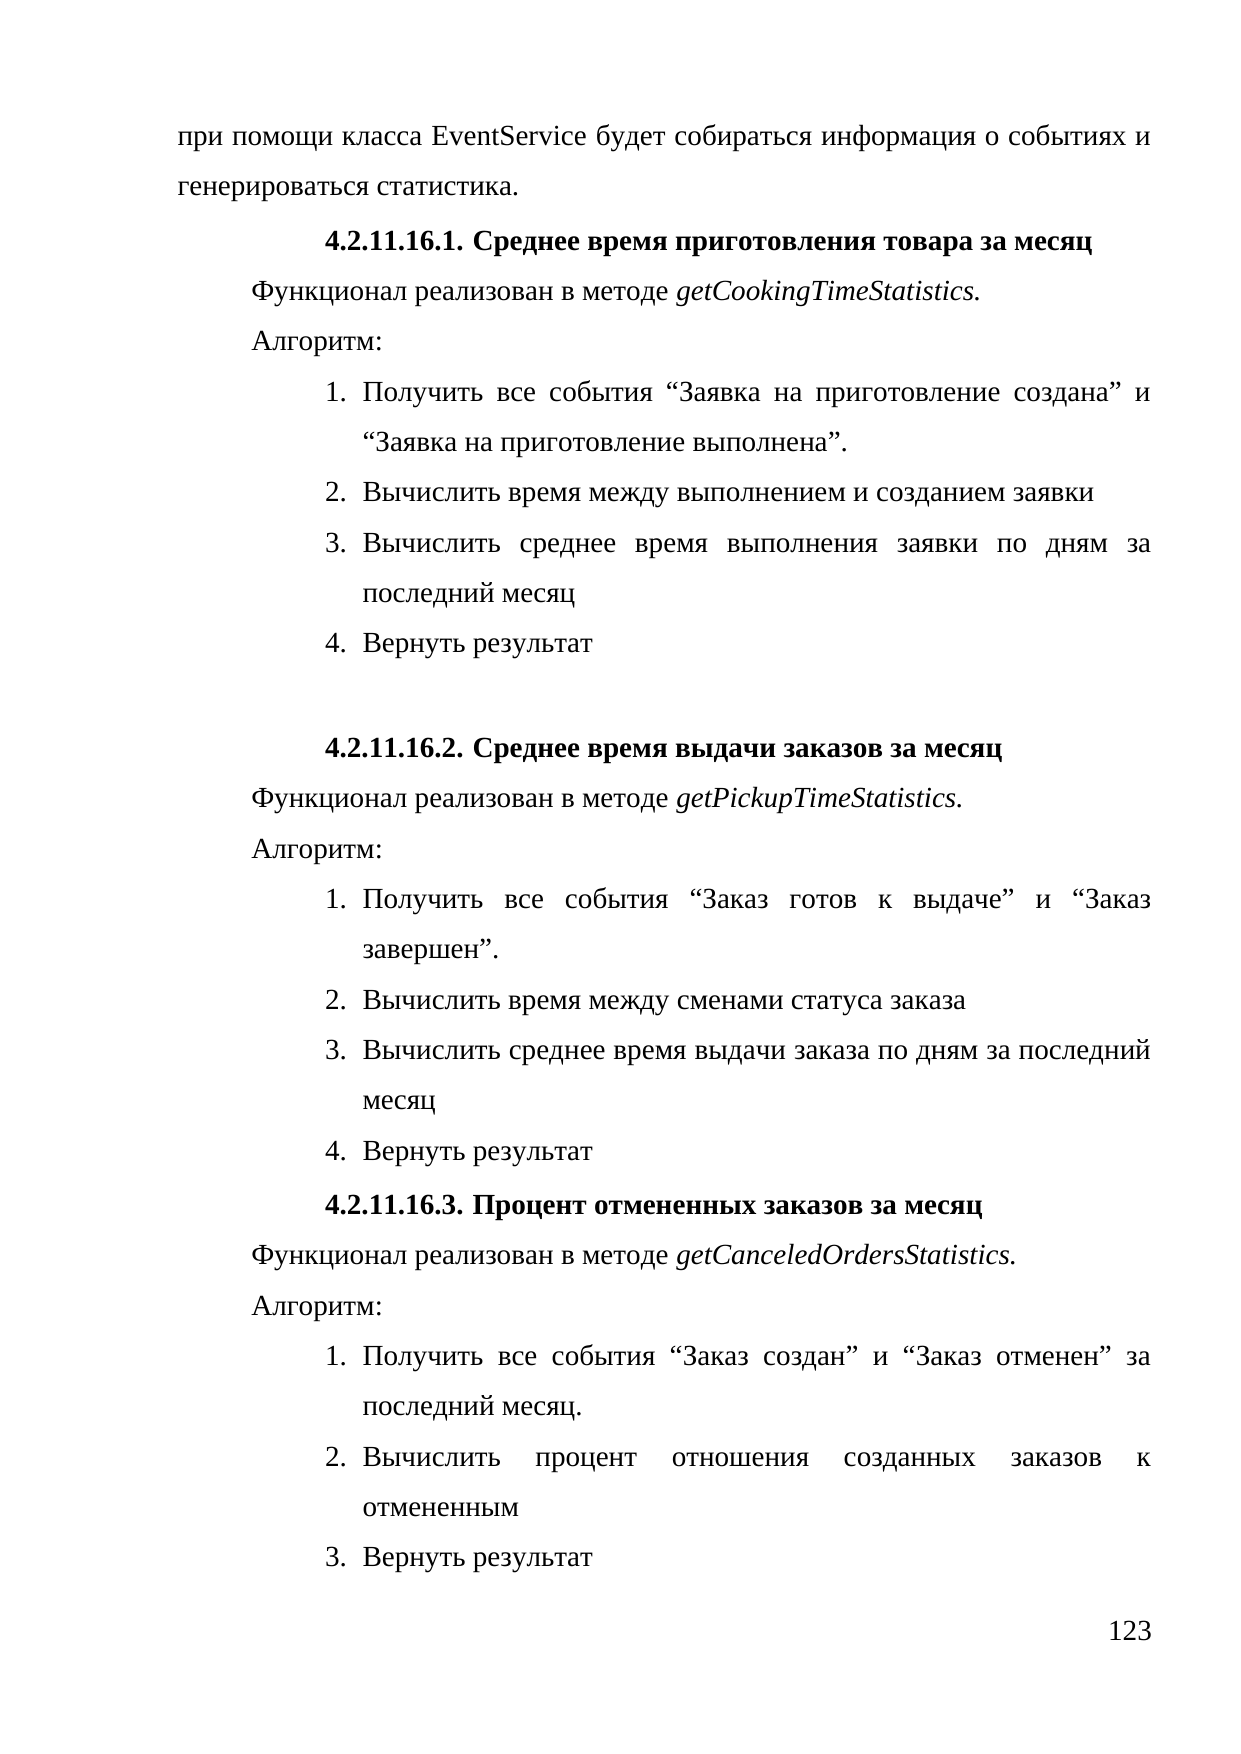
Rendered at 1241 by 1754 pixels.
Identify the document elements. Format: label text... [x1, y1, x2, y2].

list Получить все события “Заявка на приготовление создана” и “Заявка на приготовление выполнена”. [325, 374, 1152, 458]
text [177, 118, 1152, 202]
text Алгоритм: [177, 831, 1152, 864]
list Вернуть результат [325, 625, 1152, 659]
subtitle Среднее время выдачи заказов за месяц [325, 730, 1152, 764]
list Вернуть результат [325, 1539, 1152, 1573]
list Вернуть результат [325, 1133, 1152, 1166]
subtitle Процент отмененных заказов за месяц [325, 1187, 1152, 1221]
text Функционал реализован в методе getCookingTimeStatistics. [177, 273, 1152, 307]
text Алгоритм: [177, 1288, 1152, 1321]
list Вычислить процент отношения созданных заказов к отмененным [325, 1439, 1152, 1523]
list Вычислить время между выполнением и созданием заявки [325, 474, 1152, 508]
text Функционал реализован в методе getPickupTimeStatistics. [177, 781, 1152, 814]
list Получить все события “Заказ готов к выдаче” и “Заказ завершен”. [325, 881, 1152, 965]
list Получить все события “Заказ создан” и “Заказ отменен” за последний месяц. [325, 1338, 1152, 1422]
list Вычислить среднее время выполнения заявки по дням за последний месяц [325, 525, 1152, 609]
list Вычислить среднее время выдачи заказа по дням за последний месяц [325, 1032, 1152, 1116]
text Алгоритм: [177, 323, 1152, 357]
list Вычислить время между сменами статуса заказа [325, 982, 1152, 1015]
subtitle Среднее время приготовления товара за месяц [325, 223, 1152, 256]
text Функционал реализован в методе getCanceledOrdersStatistics. [177, 1237, 1152, 1271]
